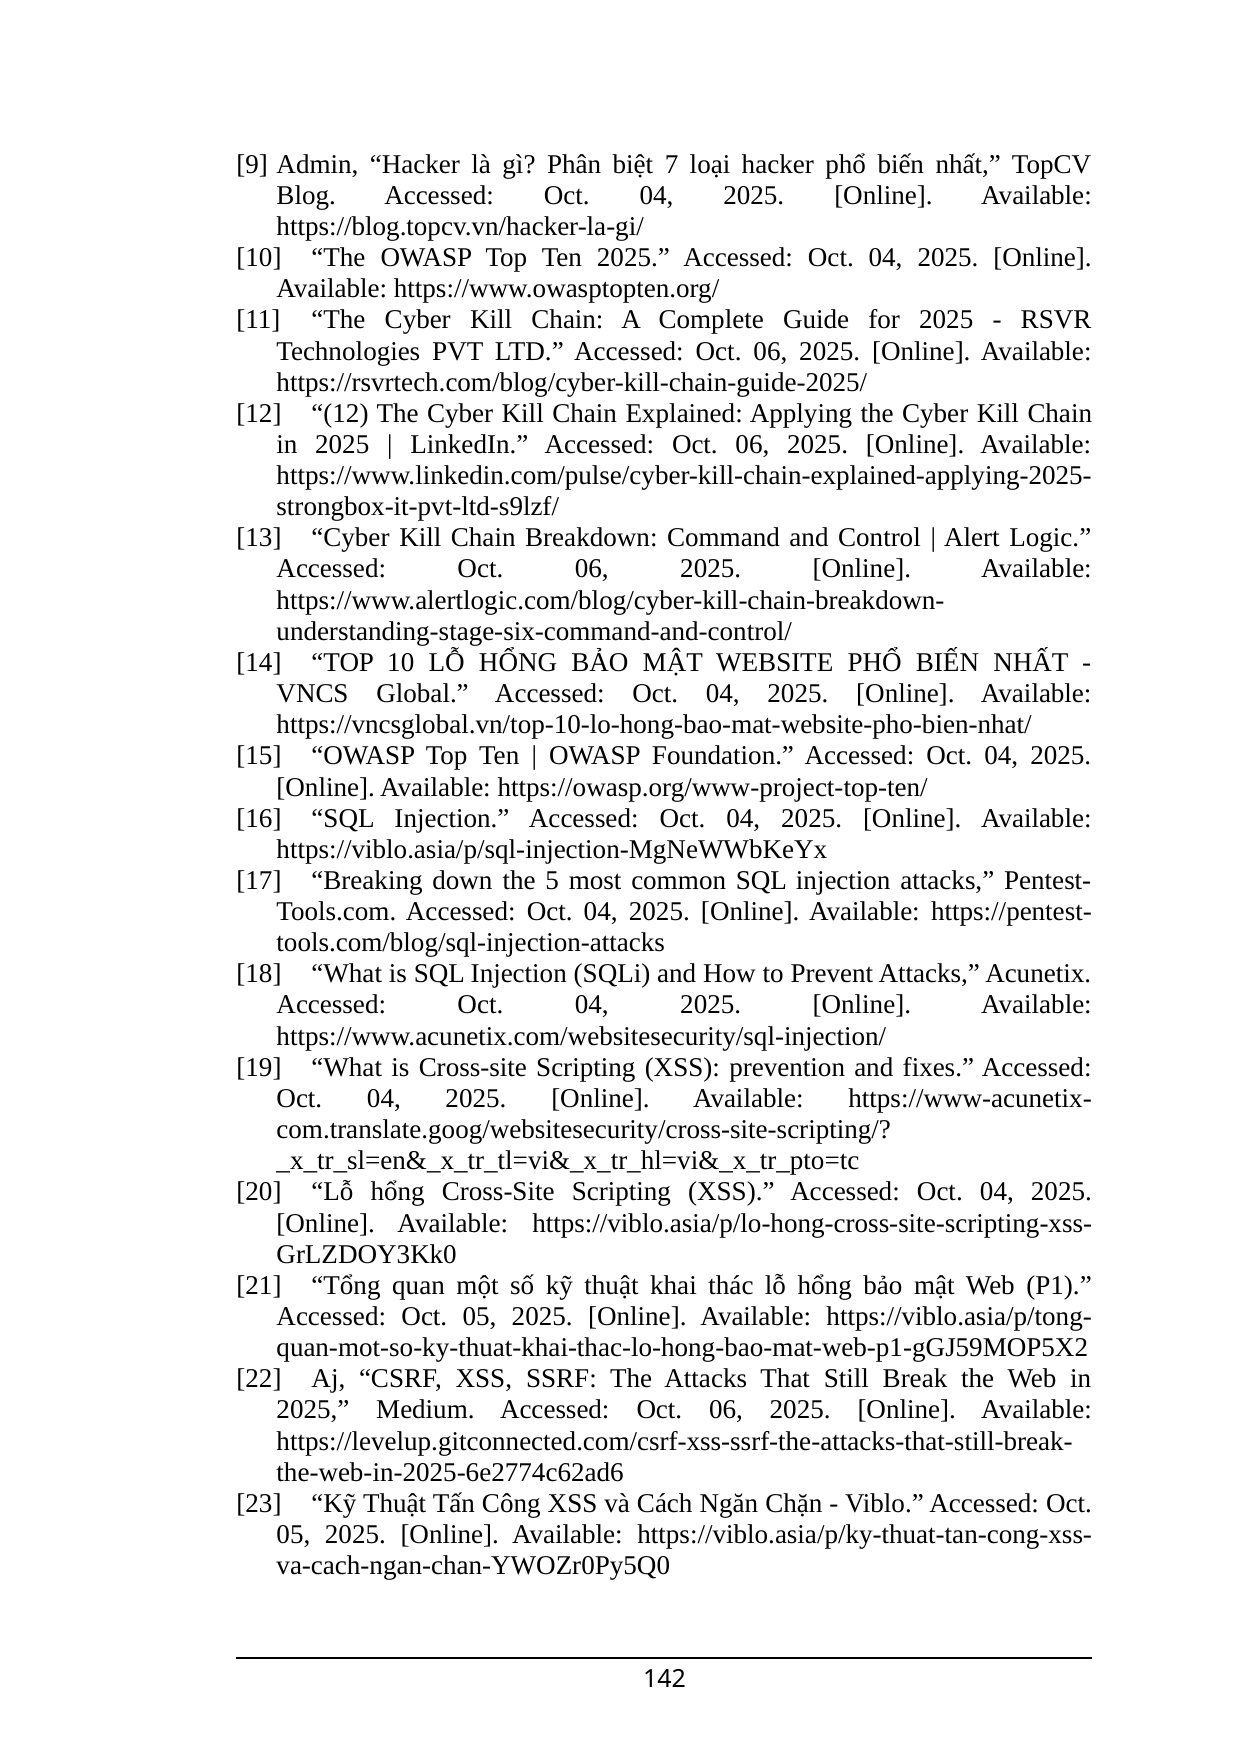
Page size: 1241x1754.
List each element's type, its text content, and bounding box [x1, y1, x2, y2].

text [22] Aj, “CSRF, XSS, SSRF: The Attacks That Still Break the Web in 2025,” Medium. Accessed: Oct. 06, 2025. [Online]. Available: https://levelup.gitconnected.com/csrf-xss-ssrf-the-attacks-that-still-break-the-web-in-2025-6e2774c62ad6 [236, 1362, 1092, 1487]
text [9] Admin, “Hacker là gì? Phân biệt 7 loại hacker phổ biến nhất,” TopCV Blog. Accessed: Oct. 04, 2025. [Online]. Available: https://blog.topcv.vn/hacker-la-gi/ [236, 148, 1092, 241]
text [23] “Kỹ Thuật Tấn Công XSS và Cách Ngăn Chặn - Viblo.” Accessed: Oct. 05, 2025. [Online]. Available: https://viblo.asia/p/ky-thuat-tan-cong-xss-va-cach-ngan-chan-YWOZr0Py5Q0 [236, 1487, 1092, 1580]
text [13] “Cyber Kill Chain Breakdown: Command and Control | Alert Logic.” Accessed: Oct. 06, 2025. [Online]. Available: https://www.alertlogic.com/blog/cyber-kill-chain-breakdown-understanding-stage-six-command-and-control/ [236, 521, 1092, 646]
text [14] “TOP 10 LỖ HỔNG BẢO MẬT WEBSITE PHỔ BIẾN NHẤT - VNCS Global.” Accessed: Oct. 04, 2025. [Online]. Available: https://vncsglobal.vn/top-10-lo-hong-bao-mat-website-pho-bien-nhat/ [236, 646, 1092, 739]
text [21] “Tổng quan một số kỹ thuật khai thác lỗ hổng bảo mật Web (P1).” Accessed: Oct. 05, 2025. [Online]. Available: https://viblo.asia/p/tong-quan-mot-so-ky-thuat-khai-thac-lo-hong-bao-mat-web-p1-gGJ59MOP5X2 [236, 1269, 1092, 1362]
text [18] “What is SQL Injection (SQLi) and How to Prevent Attacks,” Acunetix. Accessed: Oct. 04, 2025. [Online]. Available: https://www.acunetix.com/websitesecurity/sql-injection/ [236, 957, 1092, 1051]
text [17] “Breaking down the 5 most common SQL injection attacks,” Pentest-Tools.com. Accessed: Oct. 04, 2025. [Online]. Available: https://pentest-tools.com/blog/sql-injection-attacks [236, 864, 1092, 957]
text [12] “(12) The Cyber Kill Chain Explained: Applying the Cyber Kill Chain in 2025 | LinkedIn.” Accessed: Oct. 06, 2025. [Online]. Available: https://www.linkedin.com/pulse/cyber-kill-chain-explained-applying-2025-strongbox-it-pvt-ltd-s9lzf/ [236, 397, 1092, 521]
text [19] “What is Cross-site Scripting (XSS): prevention and fixes.” Accessed: Oct. 04, 2025. [Online]. Available: https://www-acunetix-com.translate.goog/websitesecurity/cross-site-scripting/?_x_tr_sl=en&_x_tr_tl=vi&_x_tr_hl=vi&_x_tr_pto=tc [236, 1051, 1092, 1176]
text [10] “The OWASP Top Ten 2025.” Accessed: Oct. 04, 2025. [Online]. Available: https://www.owasptopten.org/ [236, 241, 1092, 303]
text [11] “The Cyber Kill Chain: A Complete Guide for 2025 - RSVR Technologies PVT LTD.” Accessed: Oct. 06, 2025. [Online]. Available: https://rsvrtech.com/blog/cyber-kill-chain-guide-2025/ [236, 303, 1092, 397]
text [20] “Lỗ hổng Cross-Site Scripting (XSS).” Accessed: Oct. 04, 2025. [Online]. Available: https://viblo.asia/p/lo-hong-cross-site-scripting-xss-GrLZDOY3Kk0 [236, 1176, 1092, 1269]
text [16] “SQL Injection.” Accessed: Oct. 04, 2025. [Online]. Available: https://viblo.asia/p/sql-injection-MgNeWWbKeYx [236, 802, 1092, 864]
text [15] “OWASP Top Ten | OWASP Foundation.” Accessed: Oct. 04, 2025. [Online]. Available: https://owasp.org/www-project-top-ten/ [236, 739, 1092, 802]
